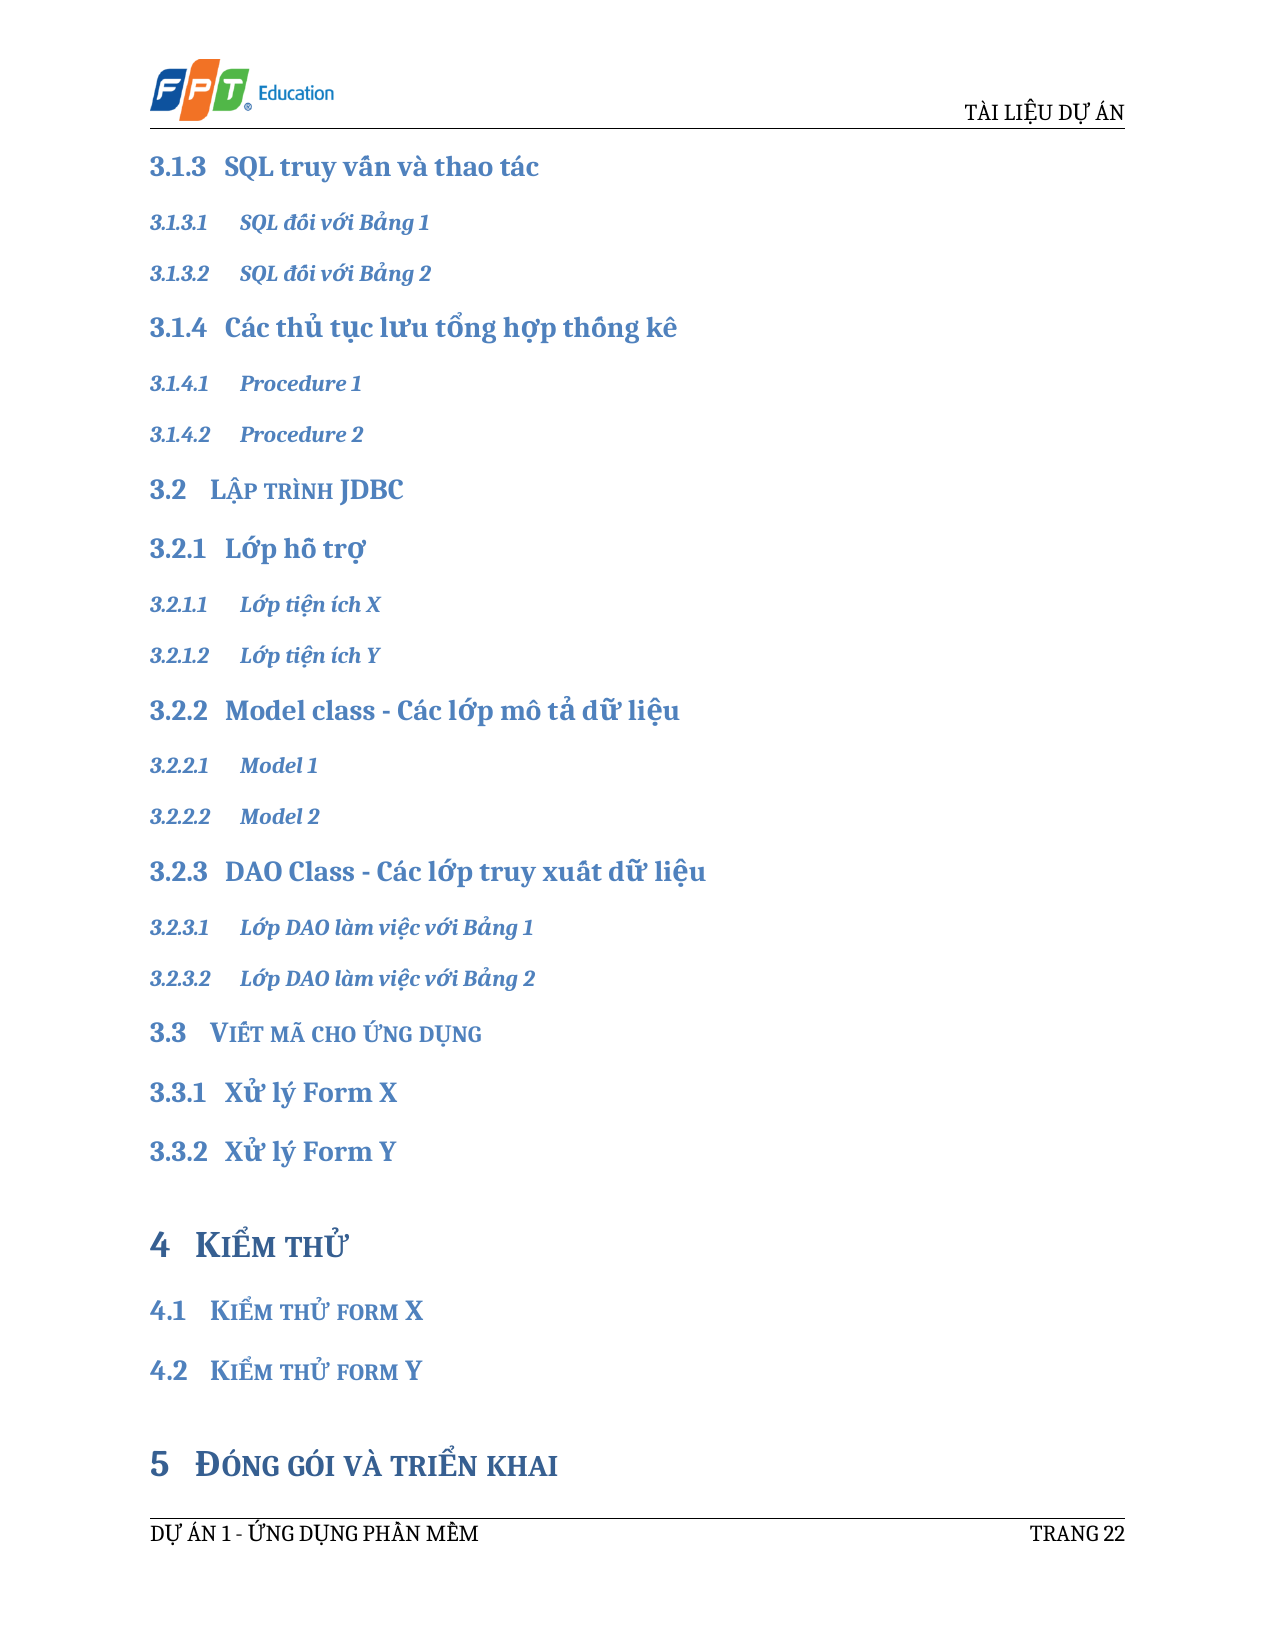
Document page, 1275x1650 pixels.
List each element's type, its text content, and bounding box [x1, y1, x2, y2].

subtitle Model class - Các lớp mô tả dữ liệu [150, 694, 1125, 727]
picture [150, 59, 336, 121]
subtitle Viết mã cho ứng dụng [150, 1017, 1125, 1050]
subtitle Kiểm thử [150, 1224, 1125, 1267]
subtitle Xử lý Form Y [150, 1135, 1125, 1169]
subtitle Procedure 2 [150, 422, 1125, 448]
subtitle Procedure 1 [150, 371, 1125, 397]
subtitle Model 2 [150, 804, 1125, 831]
subtitle Xử lý Form X [150, 1076, 1125, 1109]
subtitle Lập trình JDBC [150, 473, 1125, 506]
subtitle Lớp tiện ích Y [150, 643, 1125, 669]
subtitle Lớp hỗ trợ [150, 532, 1125, 566]
subtitle Kiểm thử form X [150, 1294, 1125, 1328]
subtitle Các thủ tục lưu tổng hợp thống kê [150, 311, 1125, 345]
subtitle Kiểm thử form Y [150, 1354, 1125, 1387]
subtitle Đóng gói và triển khai [150, 1442, 1125, 1485]
subtitle Model 1 [150, 753, 1125, 779]
subtitle SQL đối với Bảng 1 [150, 209, 1125, 236]
subtitle DAO Class - Các lớp truy xuất dữ liệu [150, 855, 1125, 889]
subtitle SQL đối với Bảng 2 [150, 260, 1125, 287]
subtitle Lớp tiện ích X [150, 592, 1125, 618]
subtitle Lớp DAO làm việc với Bảng 2 [150, 966, 1125, 992]
subtitle SQL truy vấn và thao tác [150, 150, 1125, 183]
subtitle Lớp DAO làm việc với Bảng 1 [150, 914, 1125, 941]
